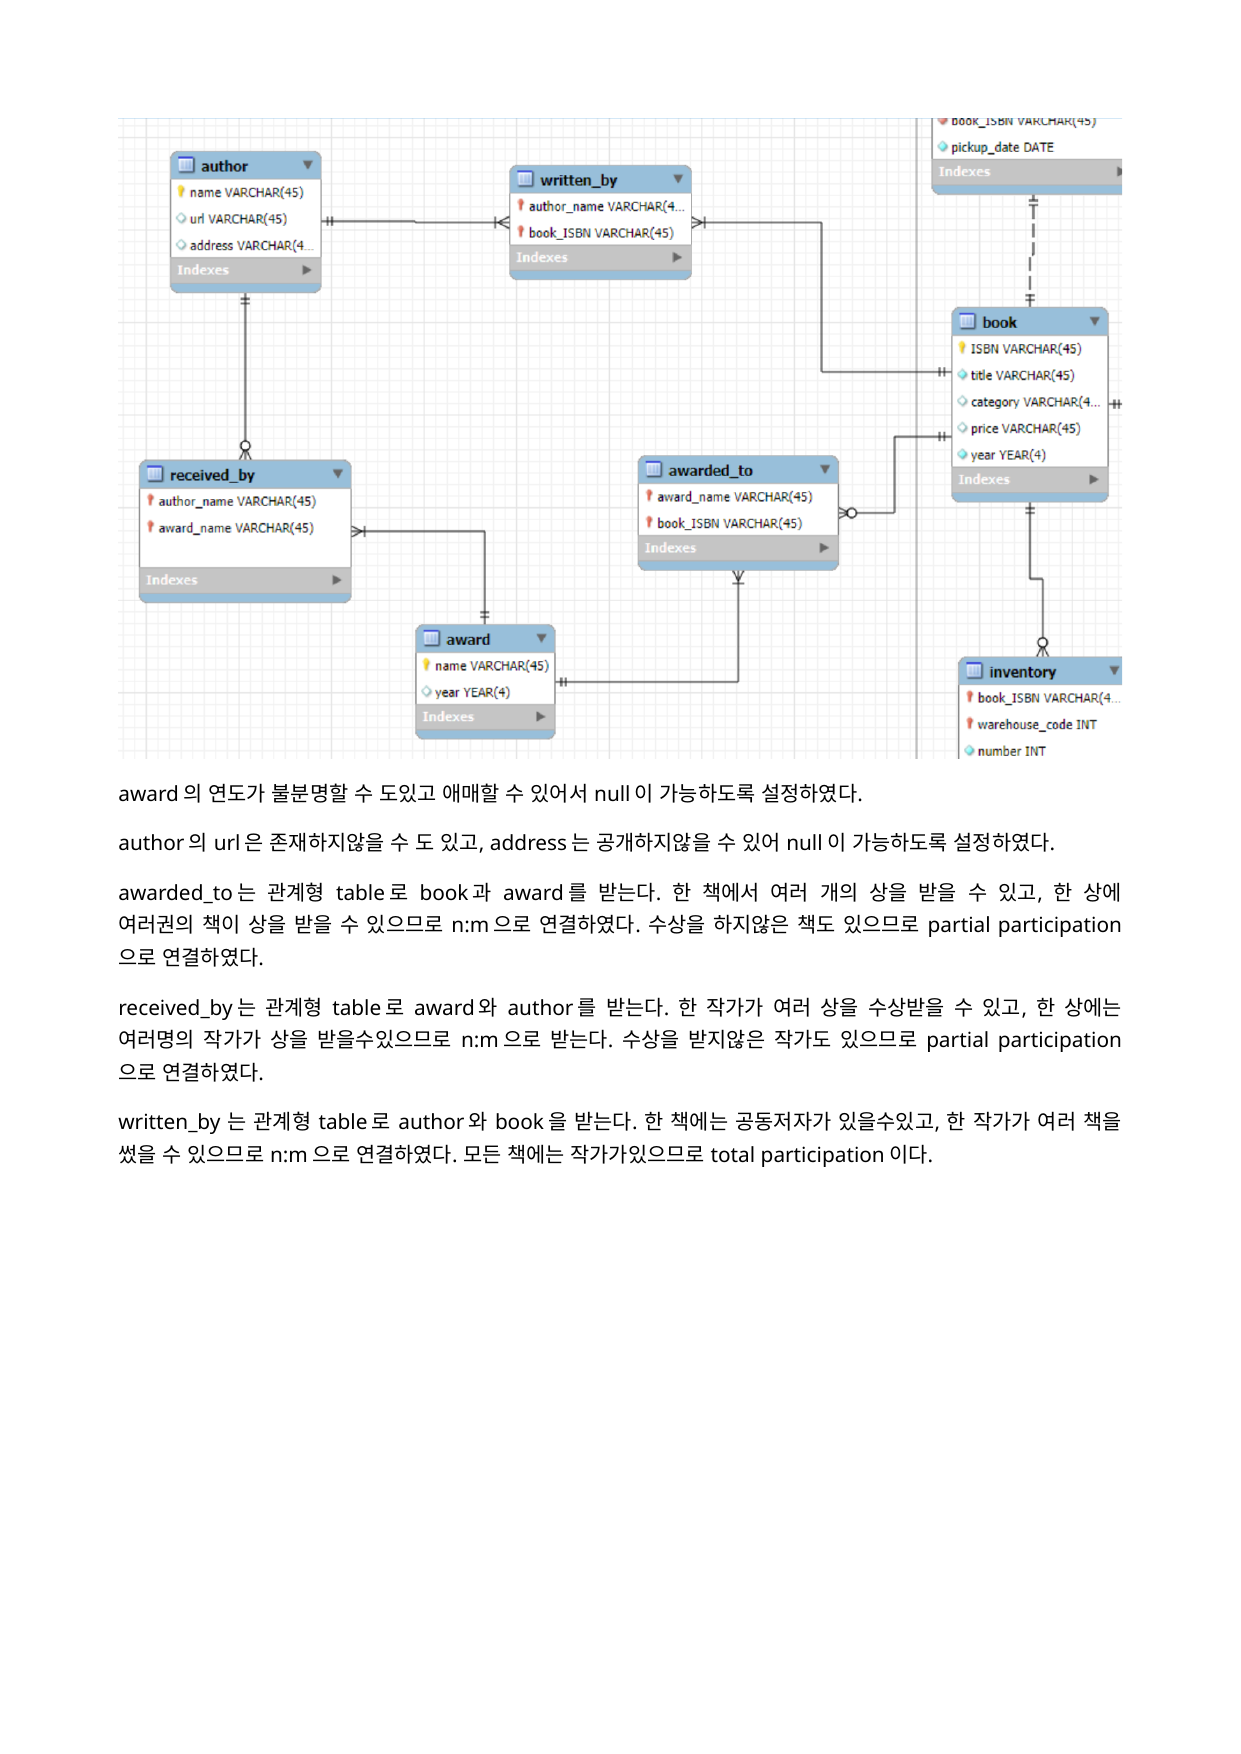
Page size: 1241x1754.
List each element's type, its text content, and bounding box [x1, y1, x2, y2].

text written_by 는 관계형 table로 author와 book을 받는다. 한 책에는 공동저자가 있을수있고, 한 작가가 여러 책을 썼을 수 있으므로 n:m으로 연결하였다. 모든 책에는 작가가있으므로 total participation이다. [118, 1106, 1122, 1169]
text received_by는 관계형 table로 award와 author를 받는다. 한 작가가 여러 상을 수상받을 수 있고, 한 상에는 여러명의 작가가 상을 받을수있으므로 n:m으로 받는다. 수상을 받지않은 작가도 있으므로 partial participation으로 연결하였다. [118, 991, 1122, 1087]
text author의 url은 존재하지않을 수 도 있고, address는 공개하지않을 수 있어 null이 가능하도록 설정하였다. [118, 827, 1122, 857]
picture [118, 118, 1123, 759]
text awarded_to는 관계형 table로 book과 award를 받는다. 한 책에서 여러 개의 상을 받을 수 있고, 한 상에 여러권의 책이 상을 받을 수 있으므로 n:m으로 연결하였다. 수상을 하지않은 책도 있으므로 partial participation으로 연결하였다. [118, 876, 1122, 972]
text award의 연도가 불분명할 수 도있고 애매할 수 있어서 null이 가능하도록 설정하였다. [118, 777, 1122, 808]
